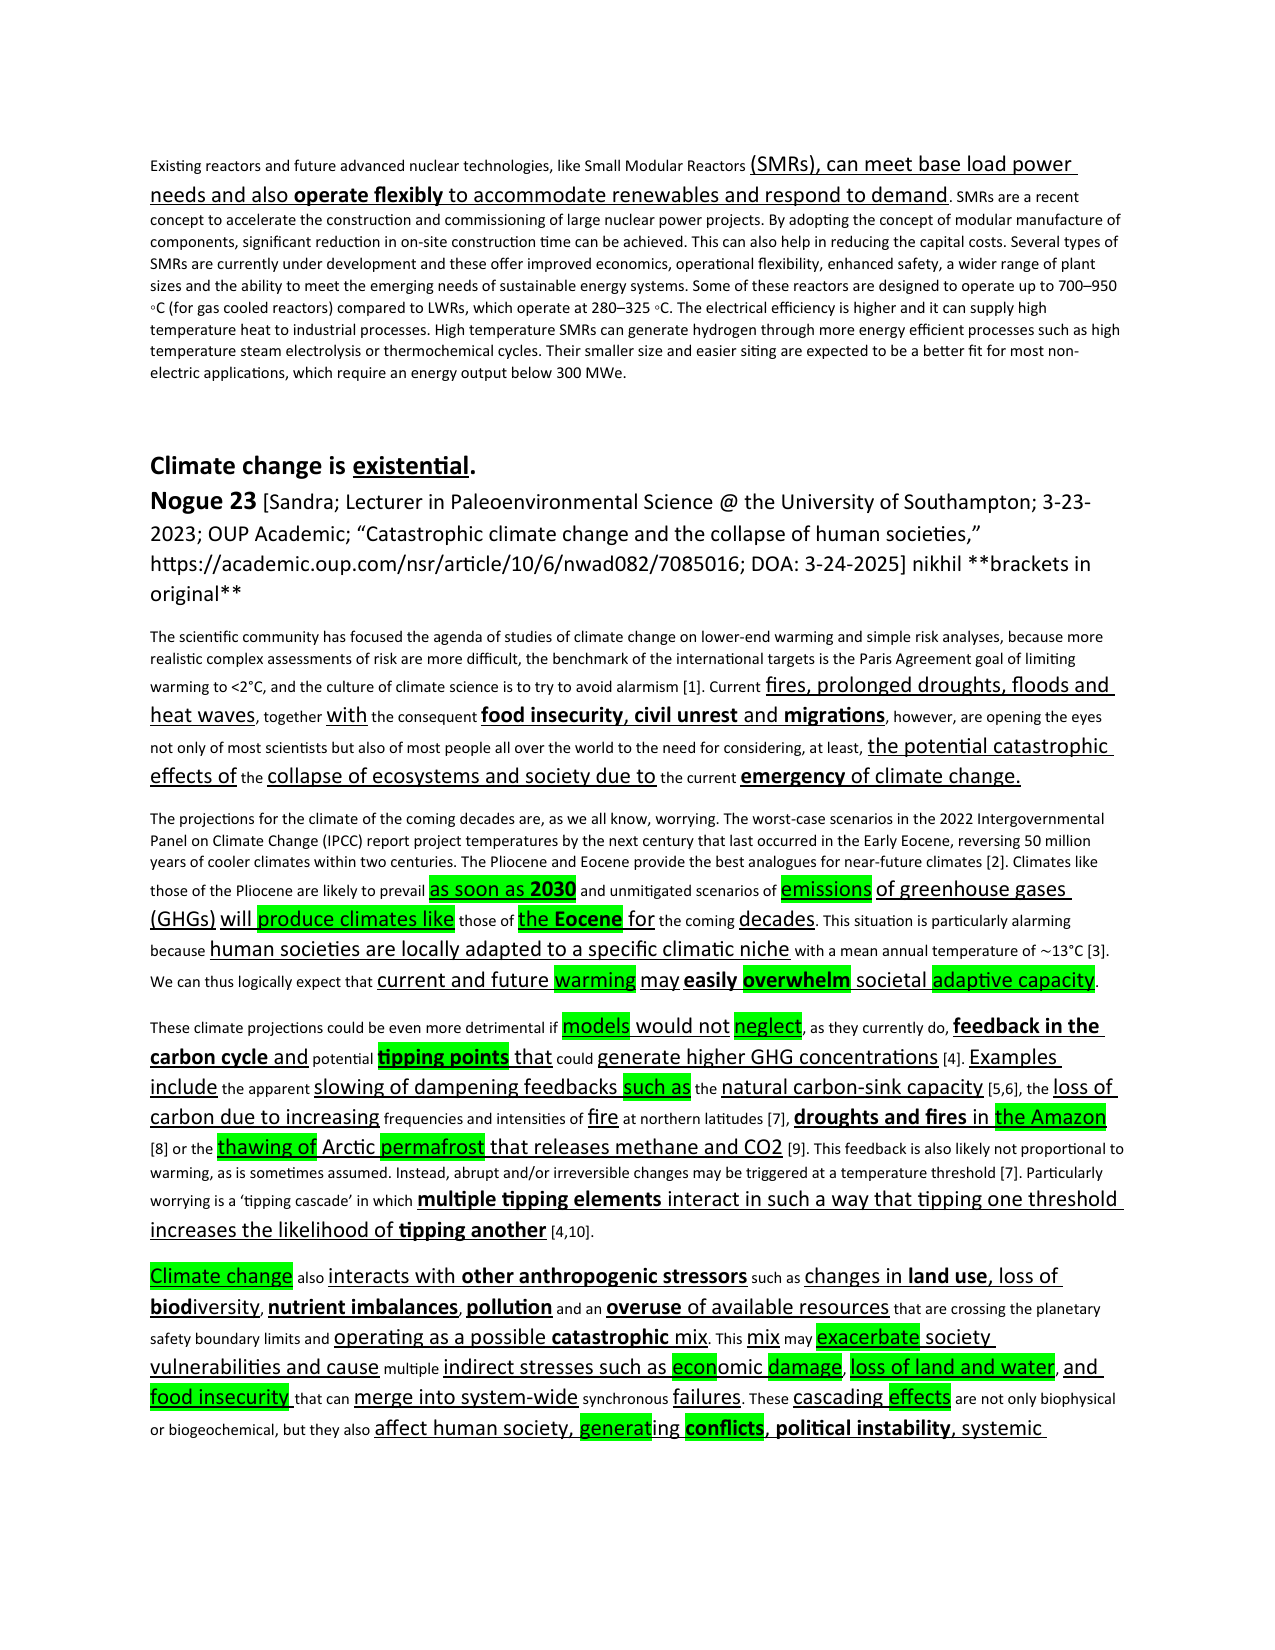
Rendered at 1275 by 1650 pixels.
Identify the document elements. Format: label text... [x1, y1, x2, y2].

text Nogue 23 [Sandra; Lecturer in Paleoenvironmental Science @ the University of Southampton; 3-23-2023; OUP Academic; “Catastrophic climate change and the collapse of human societies,” https://academic.oup.com/nsr/article/10/6/nwad082/7085016; DOA: 3-24-2025] nikhil **brackets in original** [150, 484, 1125, 608]
text These climate projections could be even more detrimental if models would not neglect, as they currently do, feedback in the carbon cycle and potential tipping points that could generate higher GHG concentrations [4]. Examples include the apparent slowing of dampening feedbacks such as the natural carbon-sink capacity [5,6], the loss of carbon due to increasing frequencies and intensities of fire at northern latitudes [7], droughts and fires in the Amazon [8] or the thawing of Arctic permafrost that releases methane and CO2 [9]. This feedback is also likely not proportional to warming, as is sometimes assumed. Instead, abrupt and/or irreversible changes may be triggered at a temperature threshold [7]. Particularly worrying is a ‘tipping cascade’ in which multiple tipping elements interact in such a way that tipping one threshold increases the likelihood of tipping another [4,10]. [150, 1012, 1125, 1243]
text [150, 1262, 1125, 1441]
text The scientific community has focused the agenda of studies of climate change on lower-end warming and simple risk analyses, because more realistic complex assessments of risk are more difficult, the benchmark of the international targets is the Paris Agreement goal of limiting warming to <2°C, and the culture of climate science is to try to avoid alarmism [1]. Current fires, prolonged droughts, floods and heat waves, together with the consequent food insecurity, civil unrest and migrations, however, are opening the eyes not only of most scientists but also of most people all over the world to the need for considering, at least, the potential catastrophic effects of the collapse of ecosystems and society due to the current emergency of climate change. [150, 626, 1125, 789]
subtitle Climate change is existential. [150, 448, 1125, 481]
text The projections for the climate of the coming decades are, as we all know, worrying. The worst-case scenarios in the 2022 Intergovernmental Panel on Climate Change (IPCC) report project temperatures by the next century that last occurred in the Early Eocene, reversing 50 million years of cooler climates within two centuries. The Pliocene and Eocene provide the best analogues for near-future climates [2]. Climates like those of the Pliocene are likely to prevail as soon as 2030 and unmitigated scenarios of emissions of greenhouse gases (GHGs) will produce climates like those of the Eocene for the coming decades. This situation is particularly alarming because human societies are locally adapted to a specific climatic niche with a mean annual temperature of ∼13°C [3]. We can thus logically expect that current and future warming may easily overwhelm societal adaptive capacity. [150, 808, 1125, 993]
text Existing reactors and future advanced nuclear technologies, like Small Modular Reactors (SMRs), can meet base load power needs and also operate flexibly to accommodate renewables and respond to demand. SMRs are a recent concept to accelerate the construction and commissioning of large nuclear power projects. By adopting the concept of modular manufacture of components, significant reduction in on-site construction time can be achieved. This can also help in reducing the capital costs. Several types of SMRs are currently under development and these offer improved economics, operational flexibility, enhanced safety, a wider range of plant sizes and the ability to meet the emerging needs of sustainable energy systems. Some of these reactors are designed to operate up to 700–950 ◦C (for gas cooled reactors) compared to LWRs, which operate at 280–325 ◦C. The electrical efficiency is higher and it can supply high temperature heat to industrial processes. High temperature SMRs can generate hydrogen through more energy efficient processes such as high temperature steam electrolysis or thermochemical cycles. Their smaller size and easier siting are expected to be a better fit for most non-electric applications, which require an energy output below 300 MWe. [150, 150, 1125, 383]
